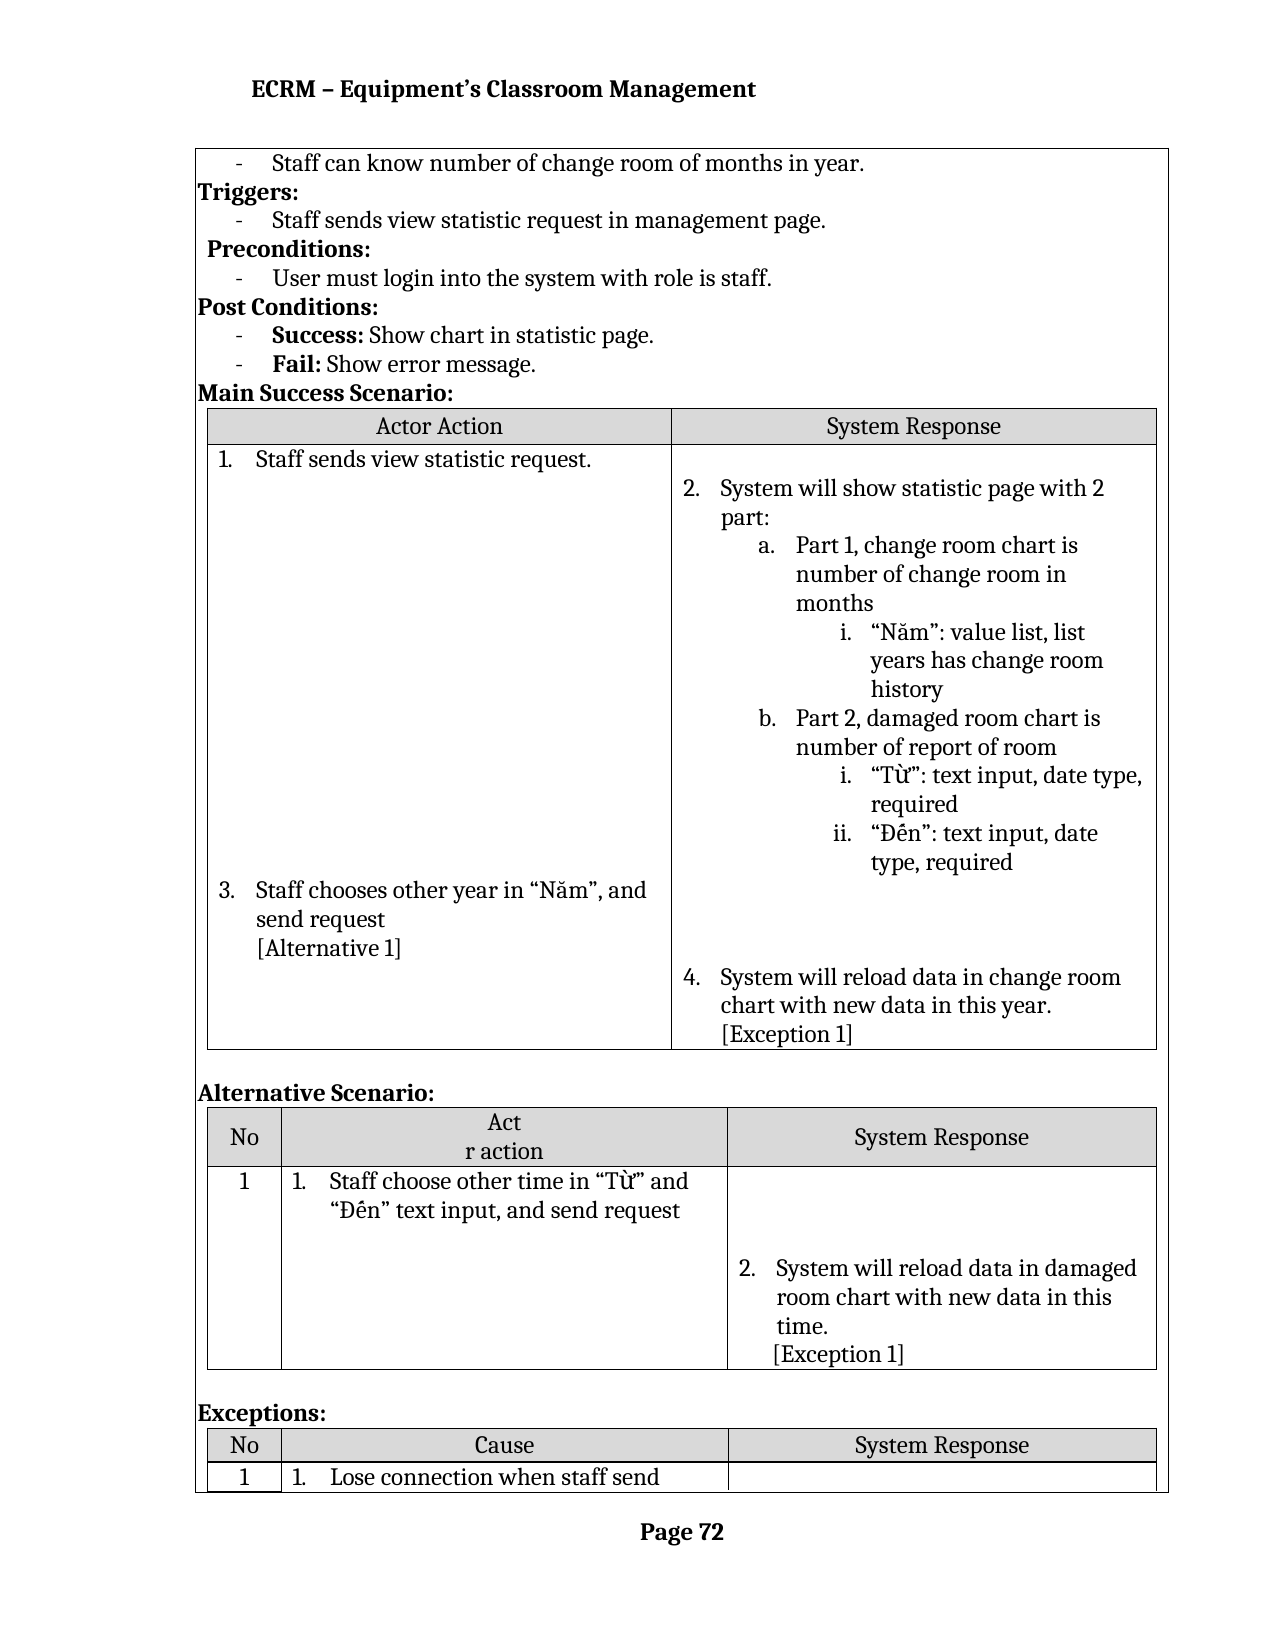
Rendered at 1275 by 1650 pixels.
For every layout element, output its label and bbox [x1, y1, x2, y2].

table_cell [196, 149, 1168, 1492]
